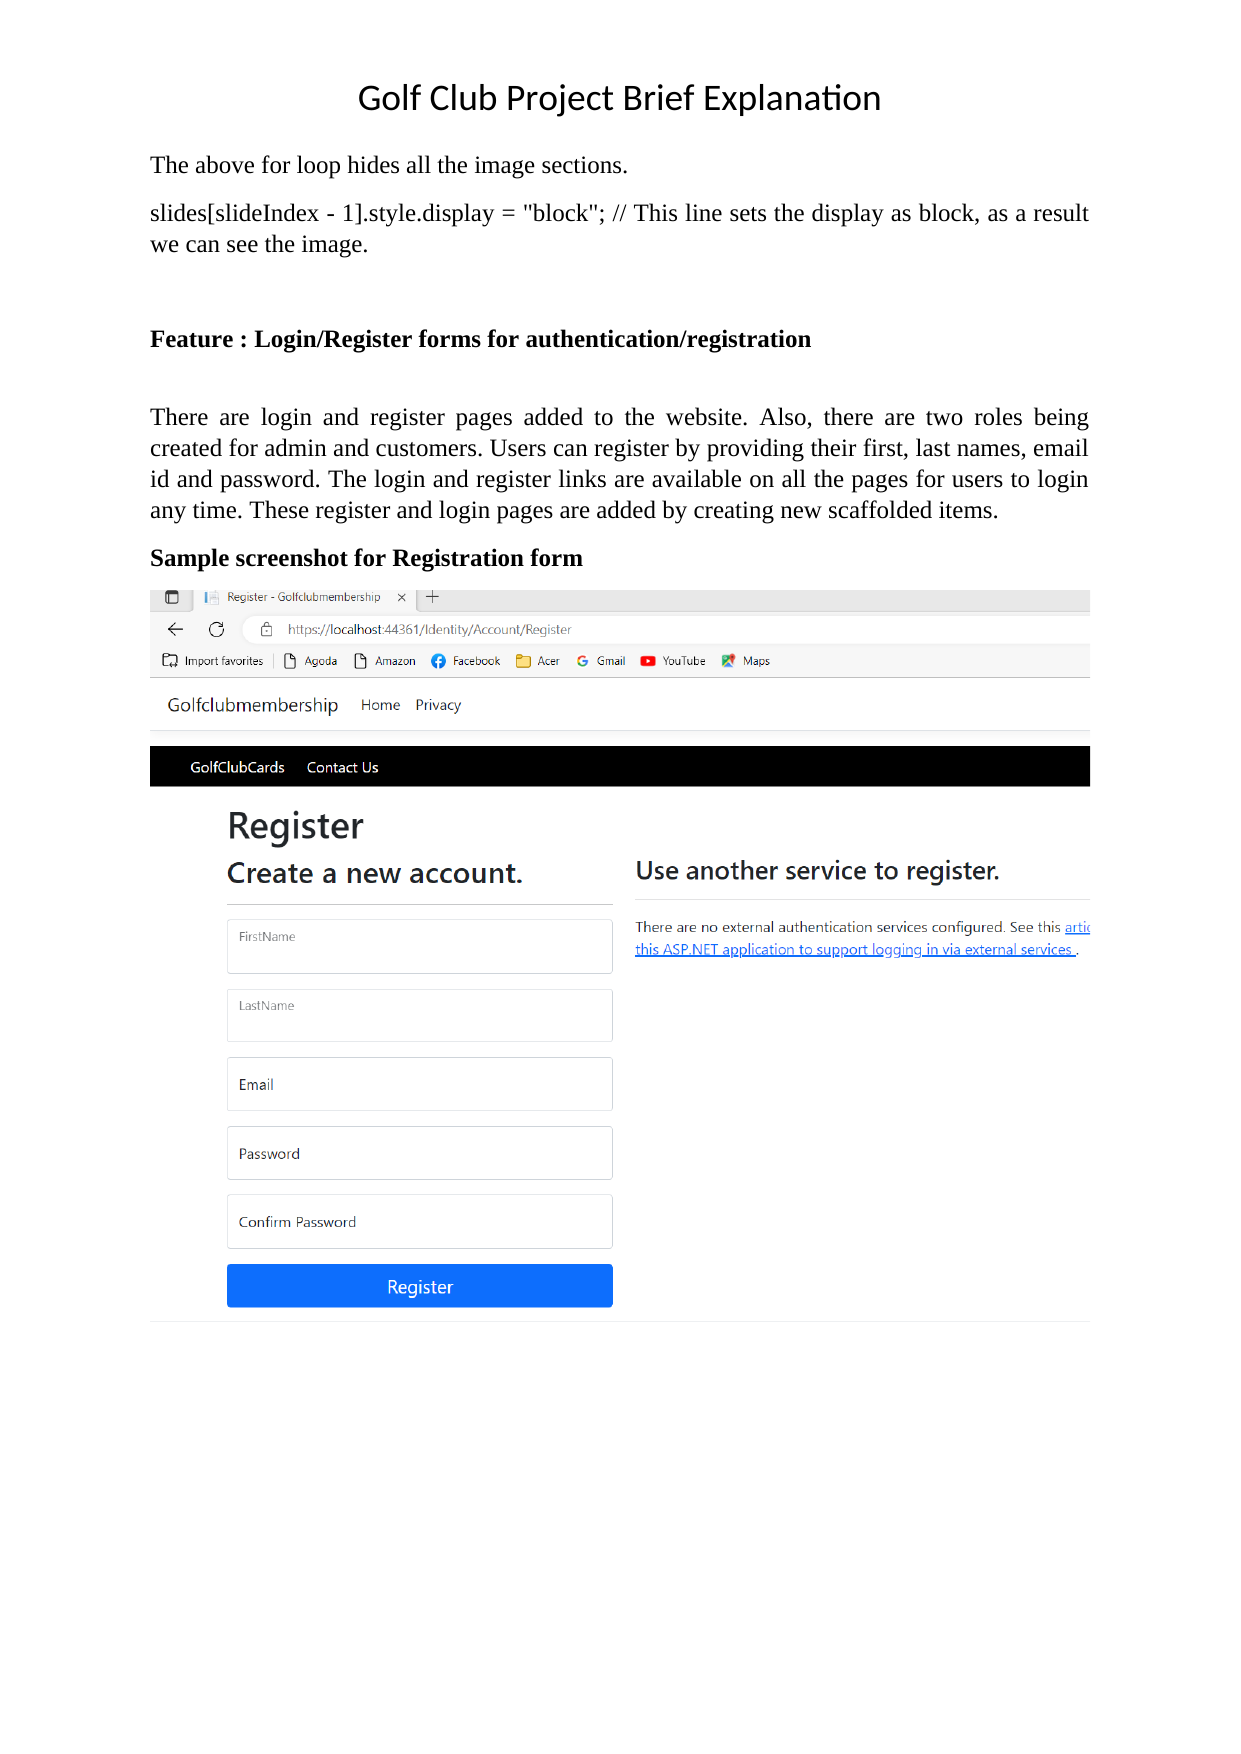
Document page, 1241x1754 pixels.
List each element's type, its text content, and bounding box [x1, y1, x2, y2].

subtitle Feature : Login/Register forms for authentication/registration [150, 324, 1090, 353]
text There are login and register pages added to the website. Also, there are two roles being created for admin and customers. Users can register by providing their first, last names, email id and password. The login and register links are available on all the pages for users to login any time. These register and login pages are added by creating new scaffolded items. [150, 402, 1090, 524]
picture [150, 590, 1091, 1322]
text The above for loop hides all the image sections. [150, 150, 1090, 179]
text Sample screenshot for Registration form [150, 543, 1090, 572]
text slides[slideIndex - 1].style.display = "block"; // This line sets the display as block, as a result we can see the image. [150, 198, 1090, 257]
